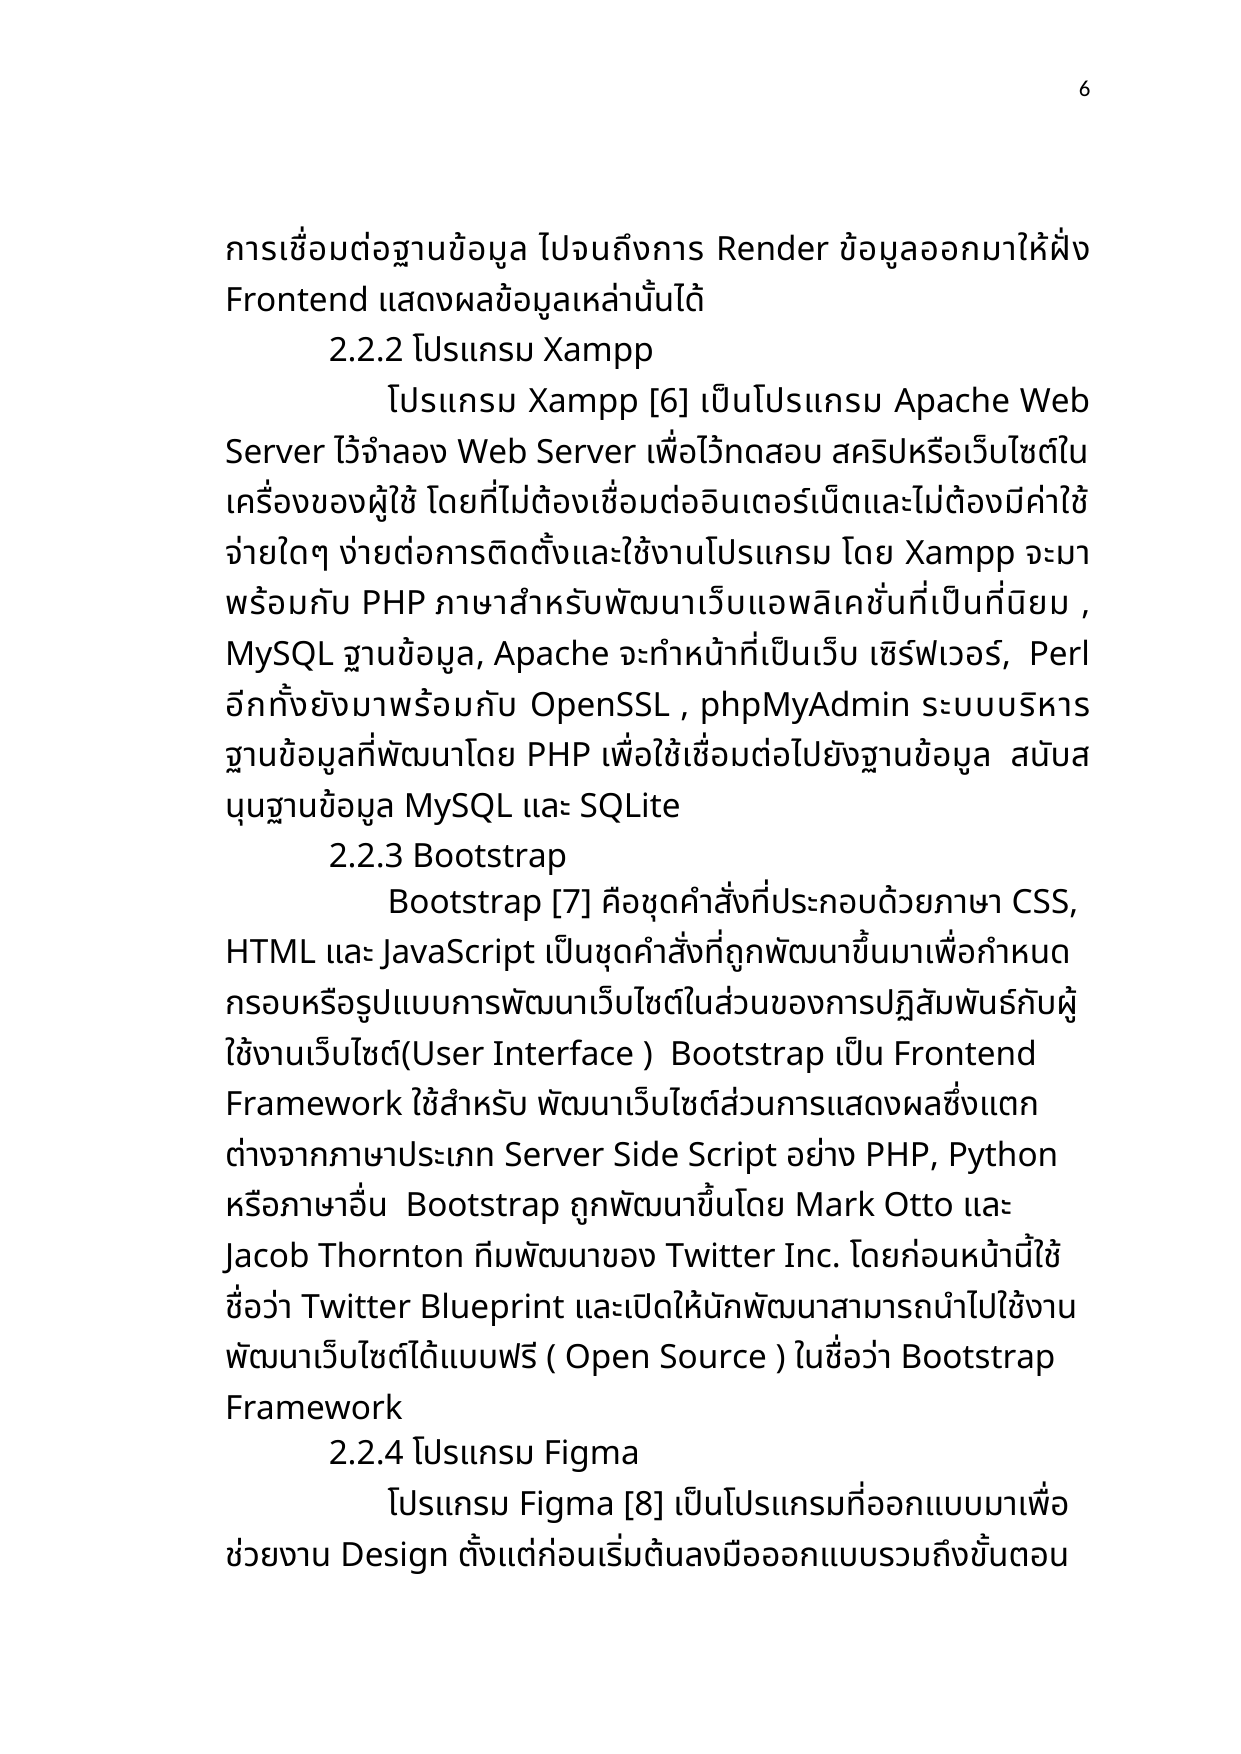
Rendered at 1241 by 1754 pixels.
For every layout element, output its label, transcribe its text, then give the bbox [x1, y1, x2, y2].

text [225, 225, 1090, 326]
text Bootstrap [7] คือชุดคำสั่งที่ประกอบด้วยภาษา CSS, HTML และ JavaScript เป็นชุดคำสั่งที่ถูกพัฒนาขึ้นมาเพื่อกำหนดกรอบหรือรูปแบบการพัฒนาเว็บไซต์ในส่วนของการปฏิสัมพันธ์กับผู้ใช้งานเว็บไซต์(User Interface ) Bootstrap เป็น Frontend Framework ใช้สำหรับ พัฒนาเว็บไซต์ส่วนการแสดงผลซึ่งแตกต่างจากภาษาประเภท Server Side Script อย่าง PHP, Python หรือภาษาอื่น Bootstrap ถูกพัฒนาขึ้นโดย Mark Otto และ Jacob Thornton ทีมพัฒนาของ Twitter Inc. โดยก่อนหน้านี้ใช้ชื่อว่า Twitter Blueprint และเปิดให้นักพัฒนาสามารถนำไปใช้งานพัฒนาเว็บไซต์ได้แบบฟรี ( Open Source ) ในชื่อว่า Bootstrap Framework [225, 878, 1090, 1429]
text 2.2.2 โปรแกรม Xampp [225, 326, 1090, 377]
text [225, 1480, 1090, 1581]
text 2.2.4 โปรแกรม Figma [225, 1429, 1090, 1480]
text 2.2.3 Bootstrap [225, 832, 1090, 878]
text โปรแกรม Xampp [6] เป็นโปรแกรม Apache Web Server ไว้จำลอง Web Server เพื่อไว้ทดสอบ สคริปหรือเว็บไซต์ในเครื่องของผู้ใช้ โดยที่ไม่ต้องเชื่อมต่ออินเตอร์เน็ตและไม่ต้องมีค่าใช้จ่ายใดๆ ง่ายต่อการติดตั้งและใช้งานโปรแกรม โดย Xampp จะมาพร้อมกับ PHP ภาษาสำหรับพัฒนาเว็บแอพลิเคชั่นที่เป็นที่นิยม , MySQL ฐานข้อมูล, Apache จะทำหน้าที่เป็นเว็บ เซิร์ฟเวอร์, Perl อีกทั้งยังมาพร้อมกับ OpenSSL , phpMyAdmin ระบบบริหารฐานข้อมูลที่พัฒนาโดย PHP เพื่อใช้เชื่อมต่อไปยังฐานข้อมูล สนับสนุนฐานข้อมูล MySQL และ SQLite [225, 377, 1090, 832]
